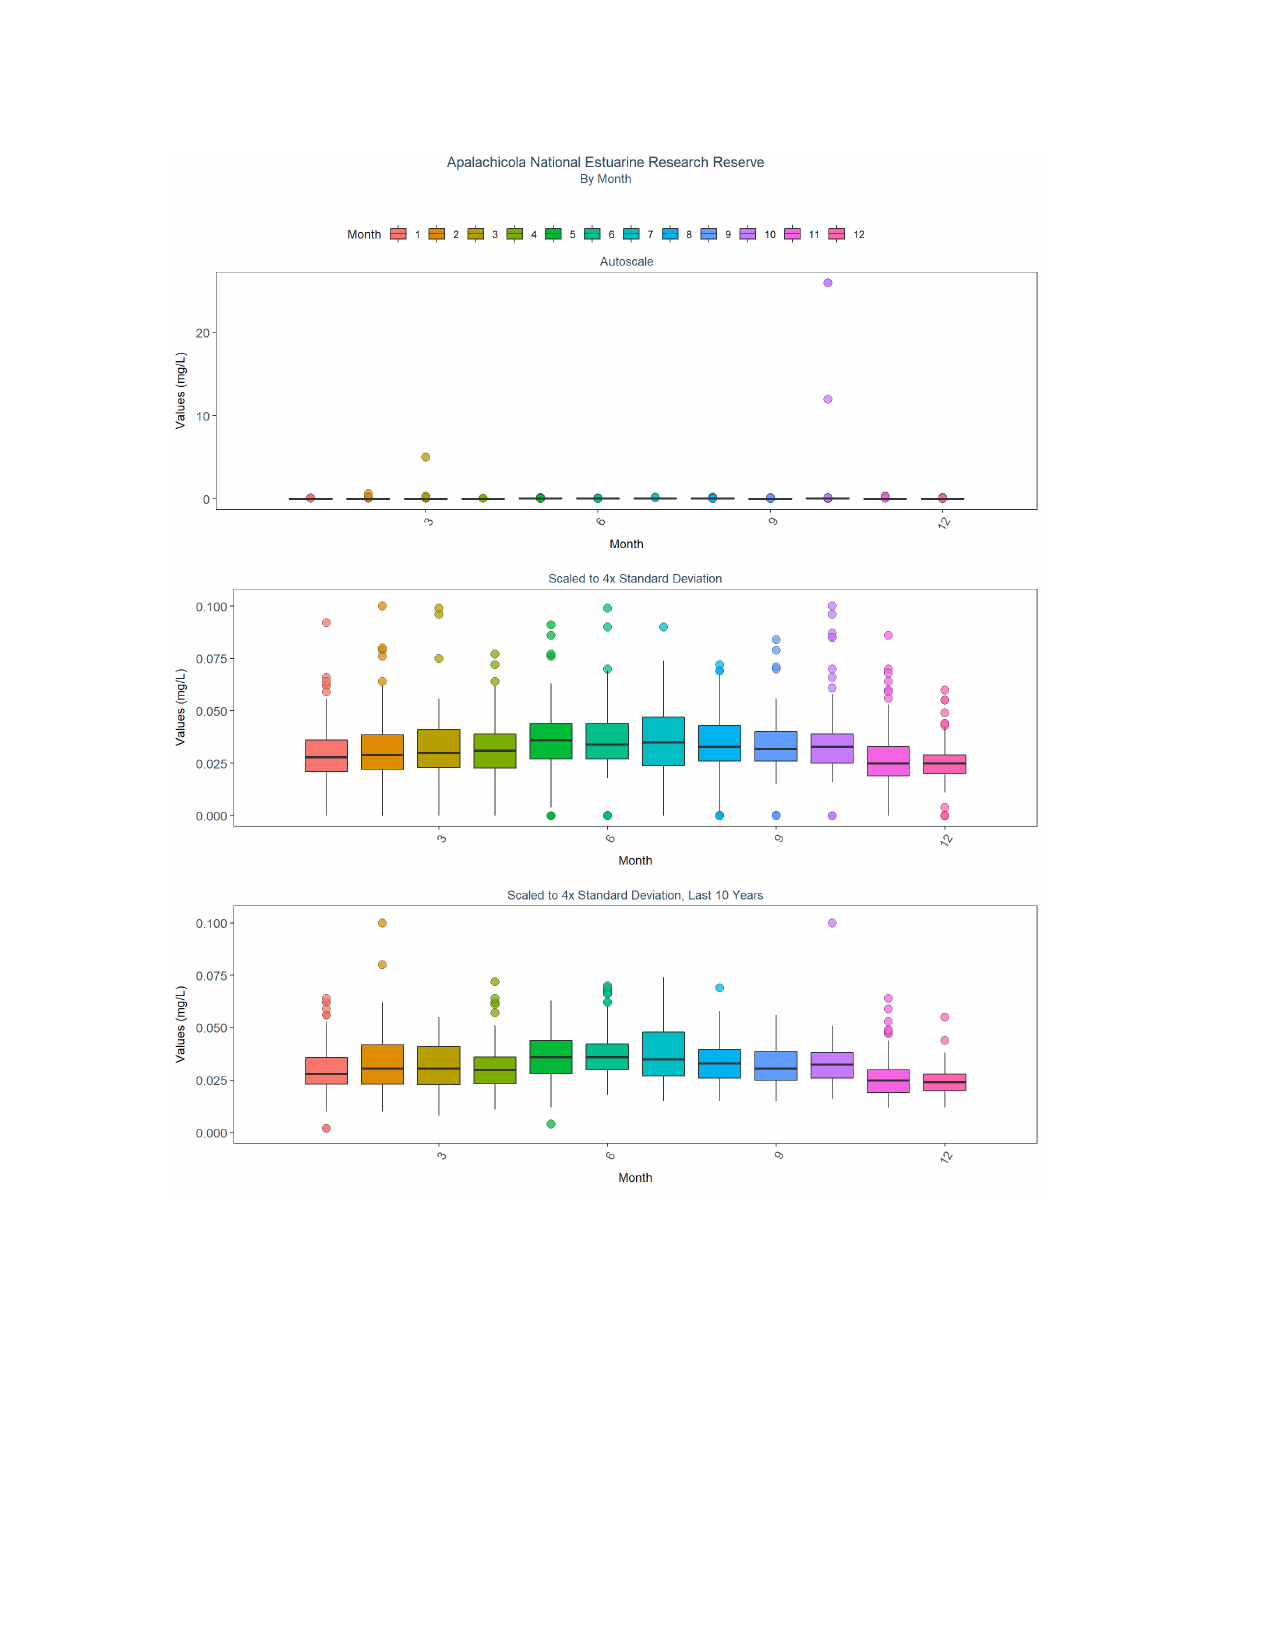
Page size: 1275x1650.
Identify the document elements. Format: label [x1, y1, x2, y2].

picture [168, 150, 1044, 1200]
